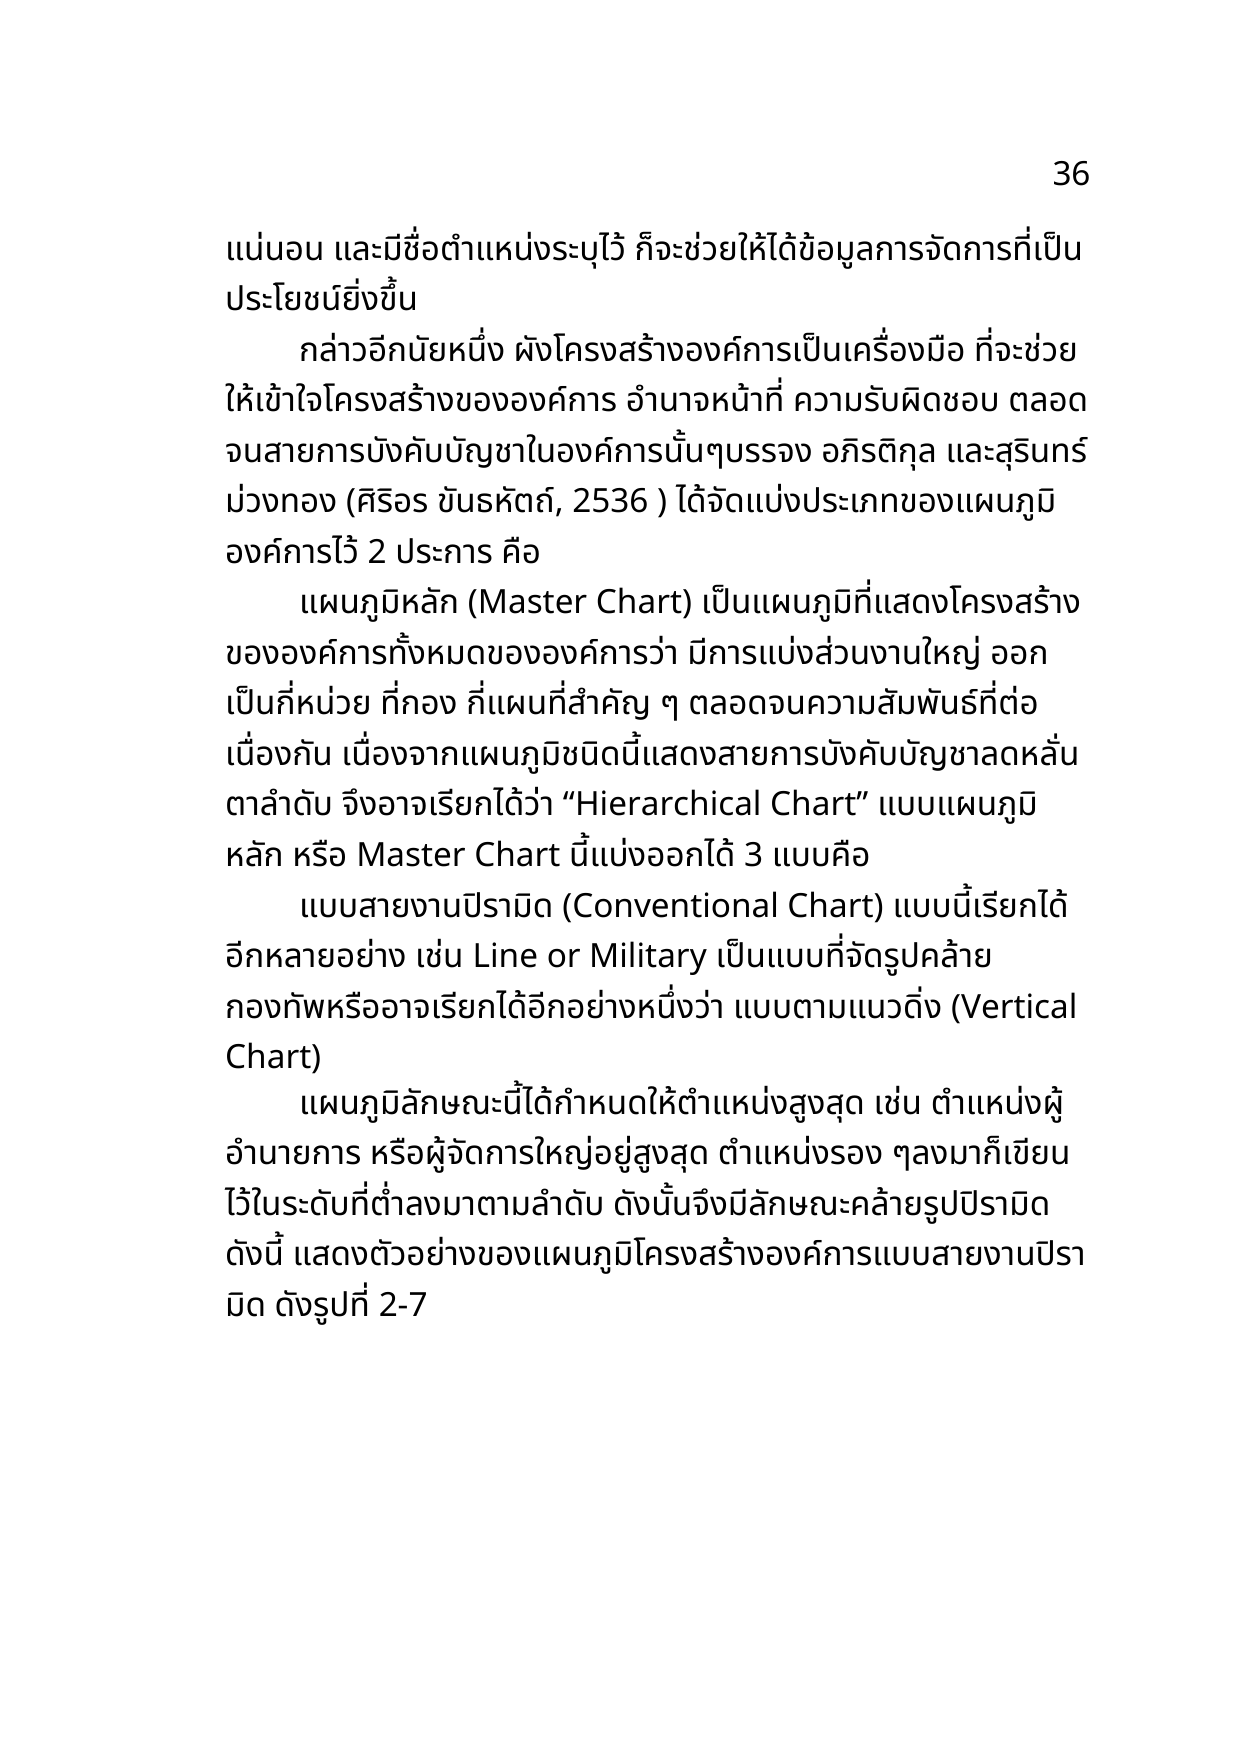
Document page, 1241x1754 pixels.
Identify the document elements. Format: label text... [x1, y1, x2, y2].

text แบบสายงานปิรามิด (Conventional Chart) แบบนี้เรียกได้อีกหลายอย่าง เช่น Line or Military เป็นแบบที่จัดรูปคล้ายกองทัพหรืออาจเรียกได้อีกอย่างหนึ่งว่า แบบตามแนวดิ่ง (Vertical Chart) [225, 881, 1090, 1079]
text แผนภูมิหลัก (Master Chart) เป็นแผนภูมิที่แสดงโครงสร้างขององค์การทั้งหมดขององค์การว่า มีการแบ่งส่วนงานใหญ่ ออกเป็นกี่หน่วย ที่กอง กี่แผนที่สำคัญ ๆ ตลอดจนความสัมพันธ์ที่ต่อเนื่องกัน เนื่องจากแผนภูมิชนิดนี้แสดงสายการบังคับบัญชาลดหลั่นตาลำดับ จึงอาจเรียกได้ว่า “Hierarchical Chart” แบบแผนภูมิหลัก หรือ Master Chart นี้แบ่งออกได้ 3 แบบคือ [225, 578, 1090, 881]
text แผนภูมิลักษณะนี้ได้กำหนดให้ตำแหน่งสูงสุด เช่น ตำแหน่งผู้อำนายการ หรือผู้จัดการใหญ่อยู่สูงสุด ตำแหน่งรอง ๆลงมาก็เขียนไว้ในระดับที่ต่ำลงมาตามลำดับ ดังนั้นจึงมีลักษณะคล้ายรูปปิรามิด ดังนี้ แสดงตัวอย่างของแผนภูมิโครงสร้างองค์การแบบสายงานปิรามิด ดังรูปที่ 2-7 [225, 1079, 1090, 1331]
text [225, 225, 1090, 326]
text กล่าวอีกนัยหนึ่ง ผังโครงสร้างองค์การเป็นเครื่องมือ ที่จะช่วยให้เข้าใจโครงสร้างขององค์การ อำนาจหน้าที่ ความรับผิดชอบ ตลอดจนสายการบังคับบัญชาในองค์การนั้นๆบรรจง อภิรติกุล และสุรินทร์ ม่วงทอง (ศิริอร ขันธหัตถ์, 2536 ) ได้จัดแบ่งประเภทของแผนภูมิองค์การไว้ 2 ประการ คือ [225, 326, 1090, 578]
